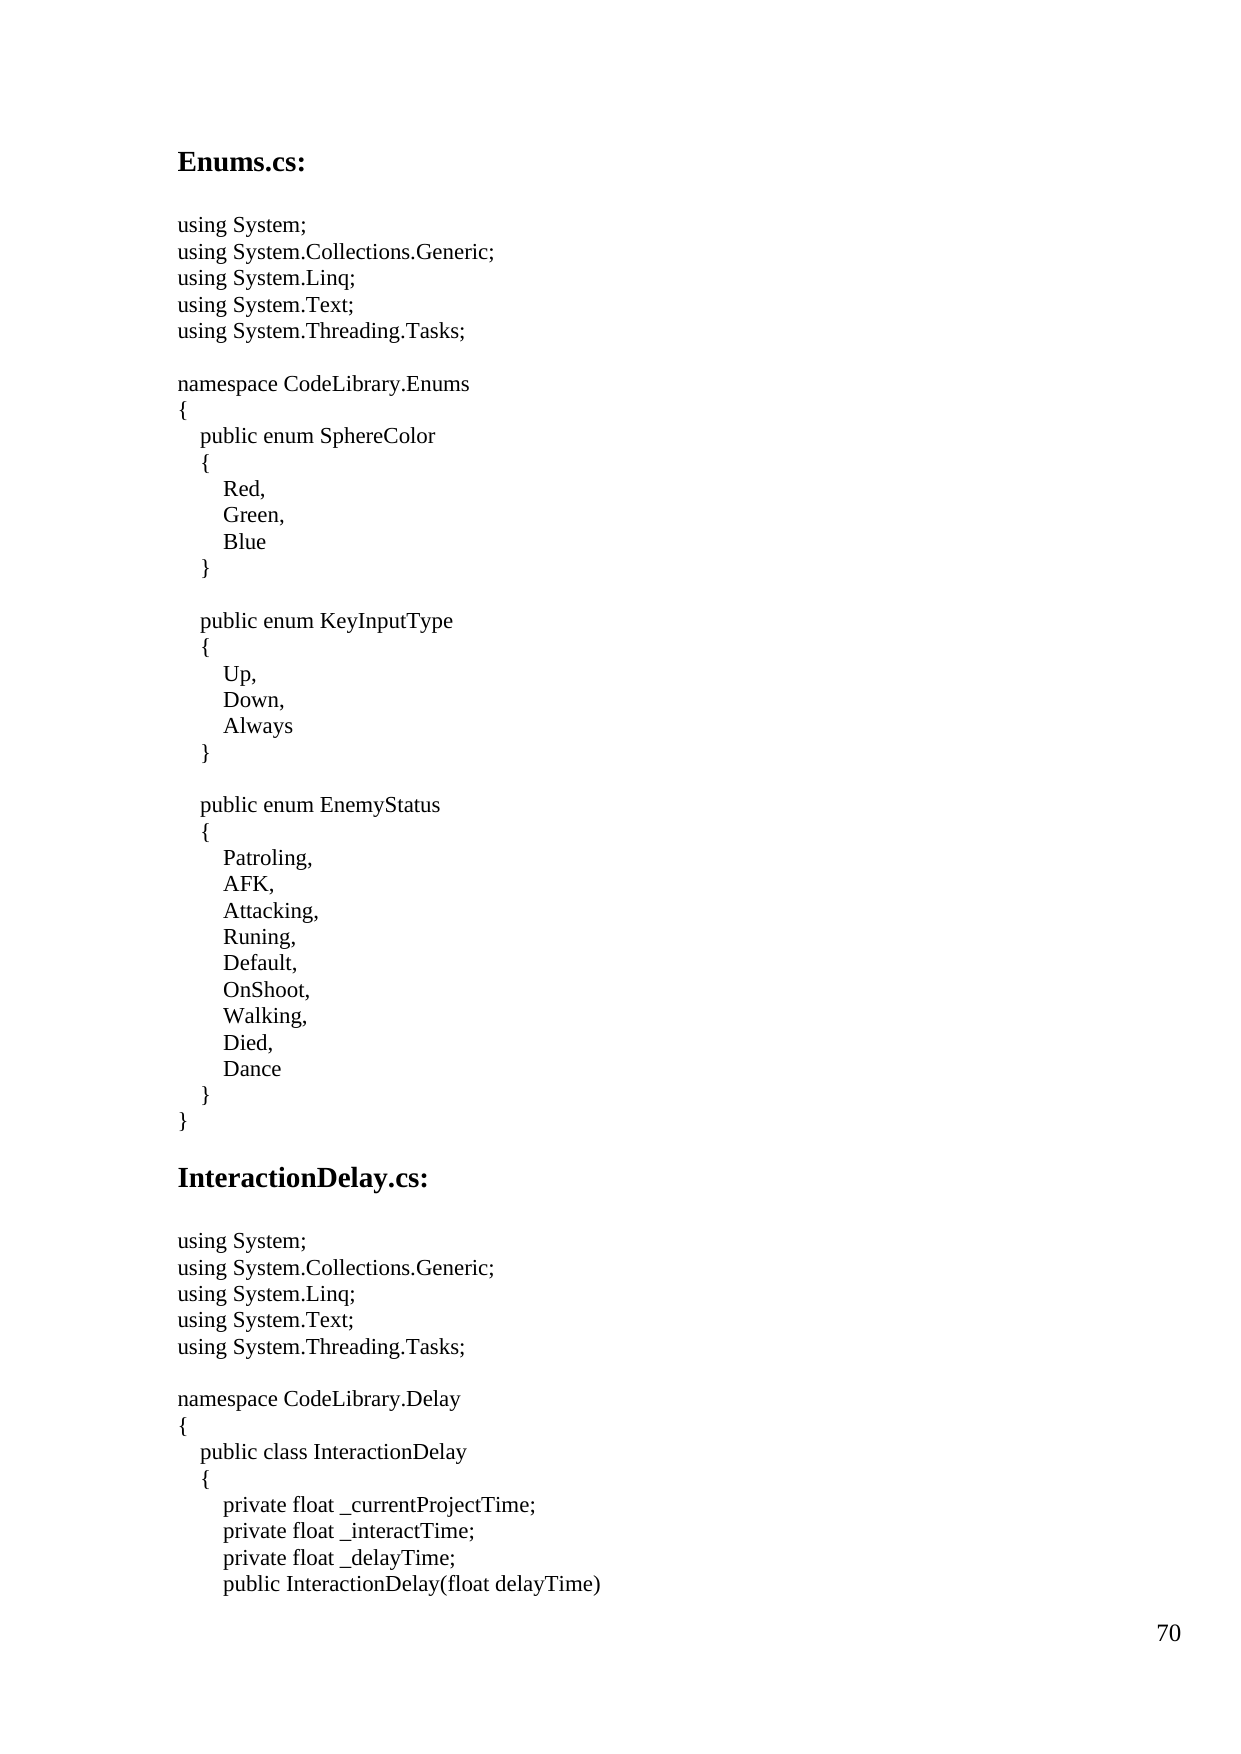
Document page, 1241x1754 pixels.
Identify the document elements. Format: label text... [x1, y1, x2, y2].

text { [177, 449, 1181, 475]
text { [177, 1464, 1181, 1491]
text { [177, 1412, 1181, 1438]
text Runing, [177, 923, 1181, 949]
text public enum EnemyStatus [177, 791, 1181, 818]
text Down, [177, 686, 1181, 712]
text AFK, [177, 870, 1181, 897]
text using System.Text; [177, 291, 1181, 317]
text Died, [177, 1028, 1181, 1055]
text private float _interactTime; [177, 1517, 1181, 1544]
text using System.Threading.Tasks; [177, 1333, 1181, 1359]
text namespace CodeLibrary.Delay [177, 1386, 1181, 1412]
text Patroling, [177, 844, 1181, 870]
text public enum SphereColor [177, 422, 1181, 449]
text public enum KeyInputType [177, 607, 1181, 633]
text { [177, 396, 1181, 422]
text { [177, 633, 1181, 659]
text } [177, 1081, 1181, 1108]
text Walking, [177, 1002, 1181, 1028]
text Up, [177, 659, 1181, 686]
text Default, [177, 949, 1181, 976]
text Green, [177, 501, 1181, 528]
text Dance [177, 1055, 1181, 1081]
text { [177, 818, 1181, 844]
text public InteractionDelay(float delayTime) [177, 1570, 1181, 1596]
text Attacking, [177, 897, 1181, 923]
text Enums.cs: [177, 144, 1181, 178]
text } [177, 554, 1181, 581]
text using System.Threading.Tasks; [177, 317, 1181, 343]
text private float _delayTime; [177, 1544, 1181, 1570]
text } [177, 739, 1181, 765]
text using System.Collections.Generic; [177, 1254, 1181, 1280]
text public class InteractionDelay [177, 1438, 1181, 1464]
text Always [177, 712, 1181, 739]
text OnShoot, [177, 976, 1181, 1002]
text InteractionDelay.cs: [177, 1160, 1181, 1194]
text namespace CodeLibrary.Enums [177, 370, 1181, 396]
text using System.Linq; [177, 1280, 1181, 1306]
text using System.Linq; [177, 264, 1181, 291]
text Red, [177, 475, 1181, 501]
text using System.Collections.Generic; [177, 238, 1181, 264]
text using System.Text; [177, 1306, 1181, 1333]
text } [177, 1108, 1181, 1134]
text using System; [177, 1227, 1181, 1254]
text private float _currentProjectTime; [177, 1491, 1181, 1517]
text using System; [177, 212, 1181, 238]
text Blue [177, 528, 1181, 554]
